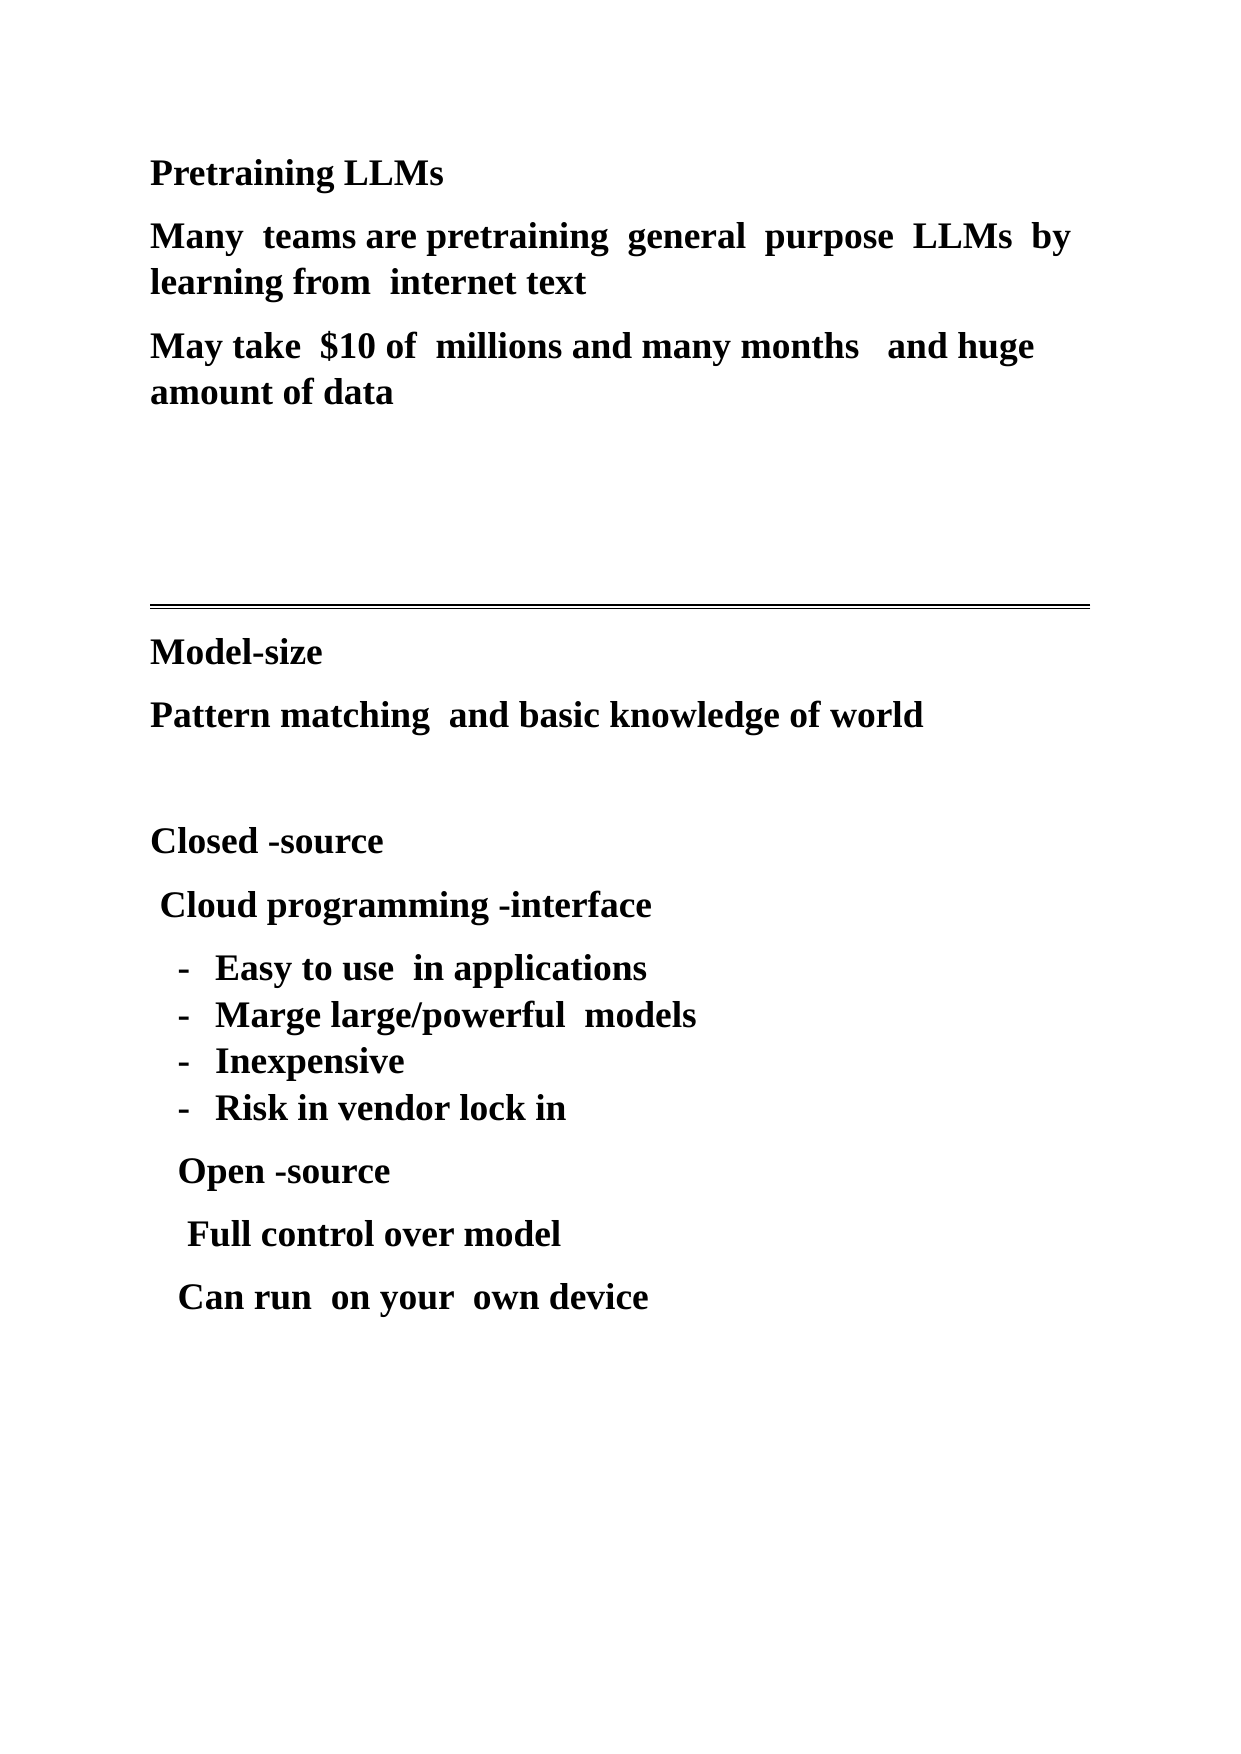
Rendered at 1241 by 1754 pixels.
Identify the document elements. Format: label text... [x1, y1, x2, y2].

list Marge large/powerful models [177, 992, 1090, 1035]
list Risk in vendor lock in [177, 1085, 1090, 1128]
text Model-size [150, 629, 1090, 672]
text Can run on your own device [177, 1275, 1090, 1318]
text Pretraining LLMs [150, 150, 1090, 193]
text Closed -source [150, 819, 1090, 862]
text Open -source [177, 1148, 1090, 1191]
list Easy to use in applications [177, 945, 1090, 988]
text Cloud programming -interface [150, 882, 1090, 925]
list Inexpensive [177, 1038, 1090, 1082]
text Pattern matching and basic knowledge of world [150, 692, 1090, 736]
text Many teams are pretraining general purpose LLMs by learning from internet text [150, 213, 1090, 303]
text Full control over model [177, 1212, 1090, 1255]
text May take $10 of millions and many months and huge amount of data [150, 323, 1090, 413]
